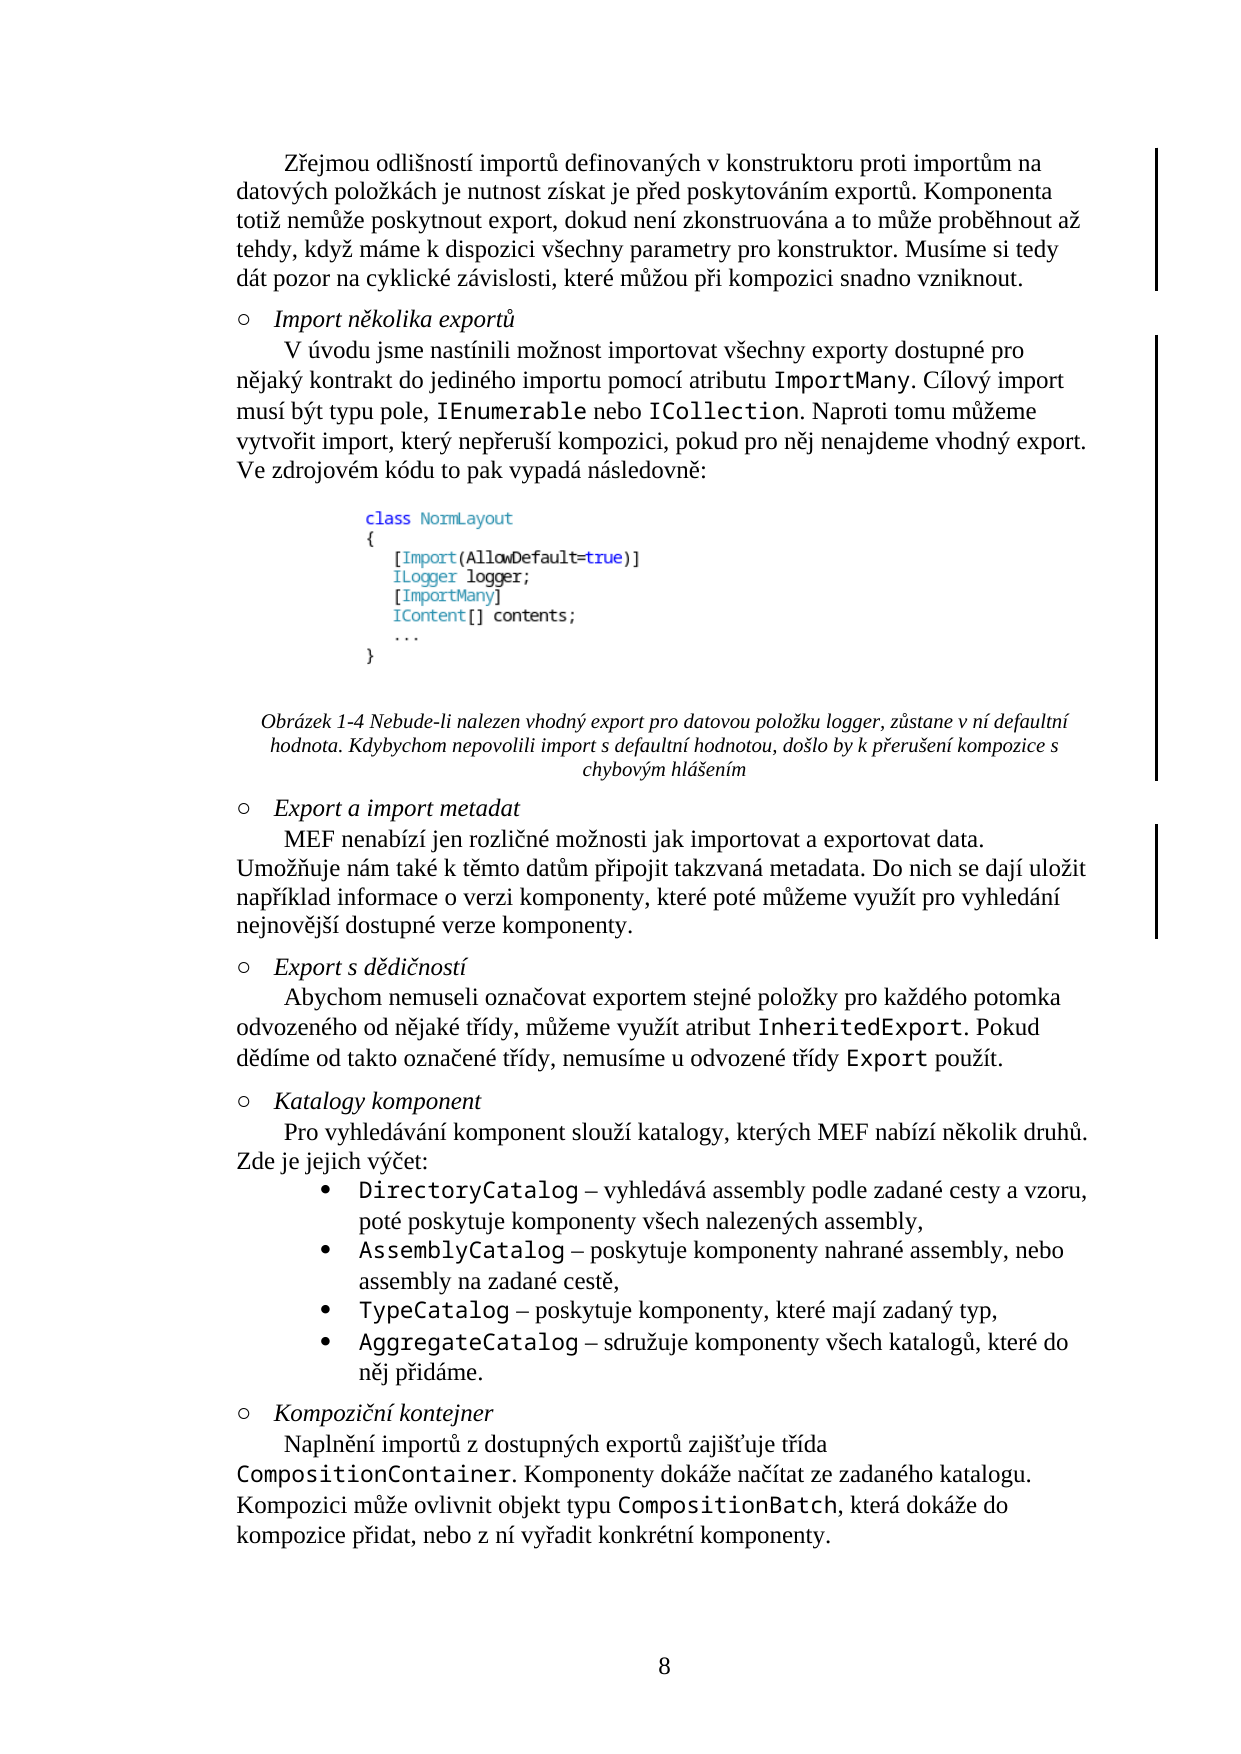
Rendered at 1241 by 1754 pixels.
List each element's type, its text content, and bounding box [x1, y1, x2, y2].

list Katalogy komponent [236, 1086, 1092, 1117]
text Abychom nemuseli označovat exportem stejné položky pro každého potomka odvozeného od nějaké třídy, můžeme využít atribut InheritedExport. Pokud dědíme od takto označené třídy, nemusíme u odvozené třídy Export použít. [236, 982, 1092, 1074]
list Import několika exportů [236, 304, 1092, 335]
text Naplnění importů z dostupných exportů zajišťuje třída CompositionContainer. Komponenty dokáže načítat ze zadaného katalogu. Kompozici může ovlivnit objekt typu CompositionBatch, která dokáže do kompozice přidat, nebo z ní vyřadit konkrétní komponenty. [236, 1429, 1092, 1549]
list Export s dědičností [236, 952, 1092, 982]
list Export a import metadat [236, 793, 1092, 824]
text MEF nenabízí jen rozličné možnosti jak importovat a exportovat data. Umožňuje nám také k těmto datům připojit takzvaná metadata. Do nich se dají uložit například informace o verzi komponenty, které poté můžeme využít pro vyhledání nejnovější dostupné verze komponenty. [236, 824, 1092, 939]
list Kompoziční kontejner [236, 1398, 1092, 1429]
list TypeCatalog – poskytuje komponenty, které mají zadaný typ, [321, 1294, 1092, 1326]
text V úvodu jsme nastínili možnost importovat všechny exporty dostupné pro nějaký kontrakt do jediného importu pomocí atributu ImportMany. Cílový import musí být typu pole, IEnumerable nebo ICollection. Naproti tomu můžeme vytvořit import, který nepřeruší kompozici, pokud pro něj nenajdeme vhodný export. Ve zdrojovém kódu to pak vypadá následovně: [236, 335, 1092, 483]
list DirectoryCatalog – vyhledává assembly podle zadané cesty a vzoru, poté poskytuje komponenty všech nalezených assembly, [321, 1174, 1092, 1234]
text Pro vyhledávání komponent slouží katalogy, kterých MEF nabízí několik druhů. Zde je jejich výčet: [236, 1117, 1092, 1174]
text Zřejmou odlišností importů definovaných v konstruktoru proti importům na datových položkách je nutnost získat je před poskytováním exportů. Komponenta totiž nemůže poskytnout export, dokud není zkonstruována a to může proběhnout až tehdy, když máme k dispozici všechny parametry pro konstruktor. Musíme si tedy dát pozor na cyklické závislosti, které můžou při kompozici snadno vzniknout. [236, 148, 1092, 291]
list AggregateCatalog – sdružuje komponenty všech katalogů, které do něj přidáme. [321, 1326, 1092, 1386]
list AssemblyCatalog – poskytuje komponenty nahrané assembly, nebo assembly na zadané cestě, [321, 1234, 1092, 1294]
